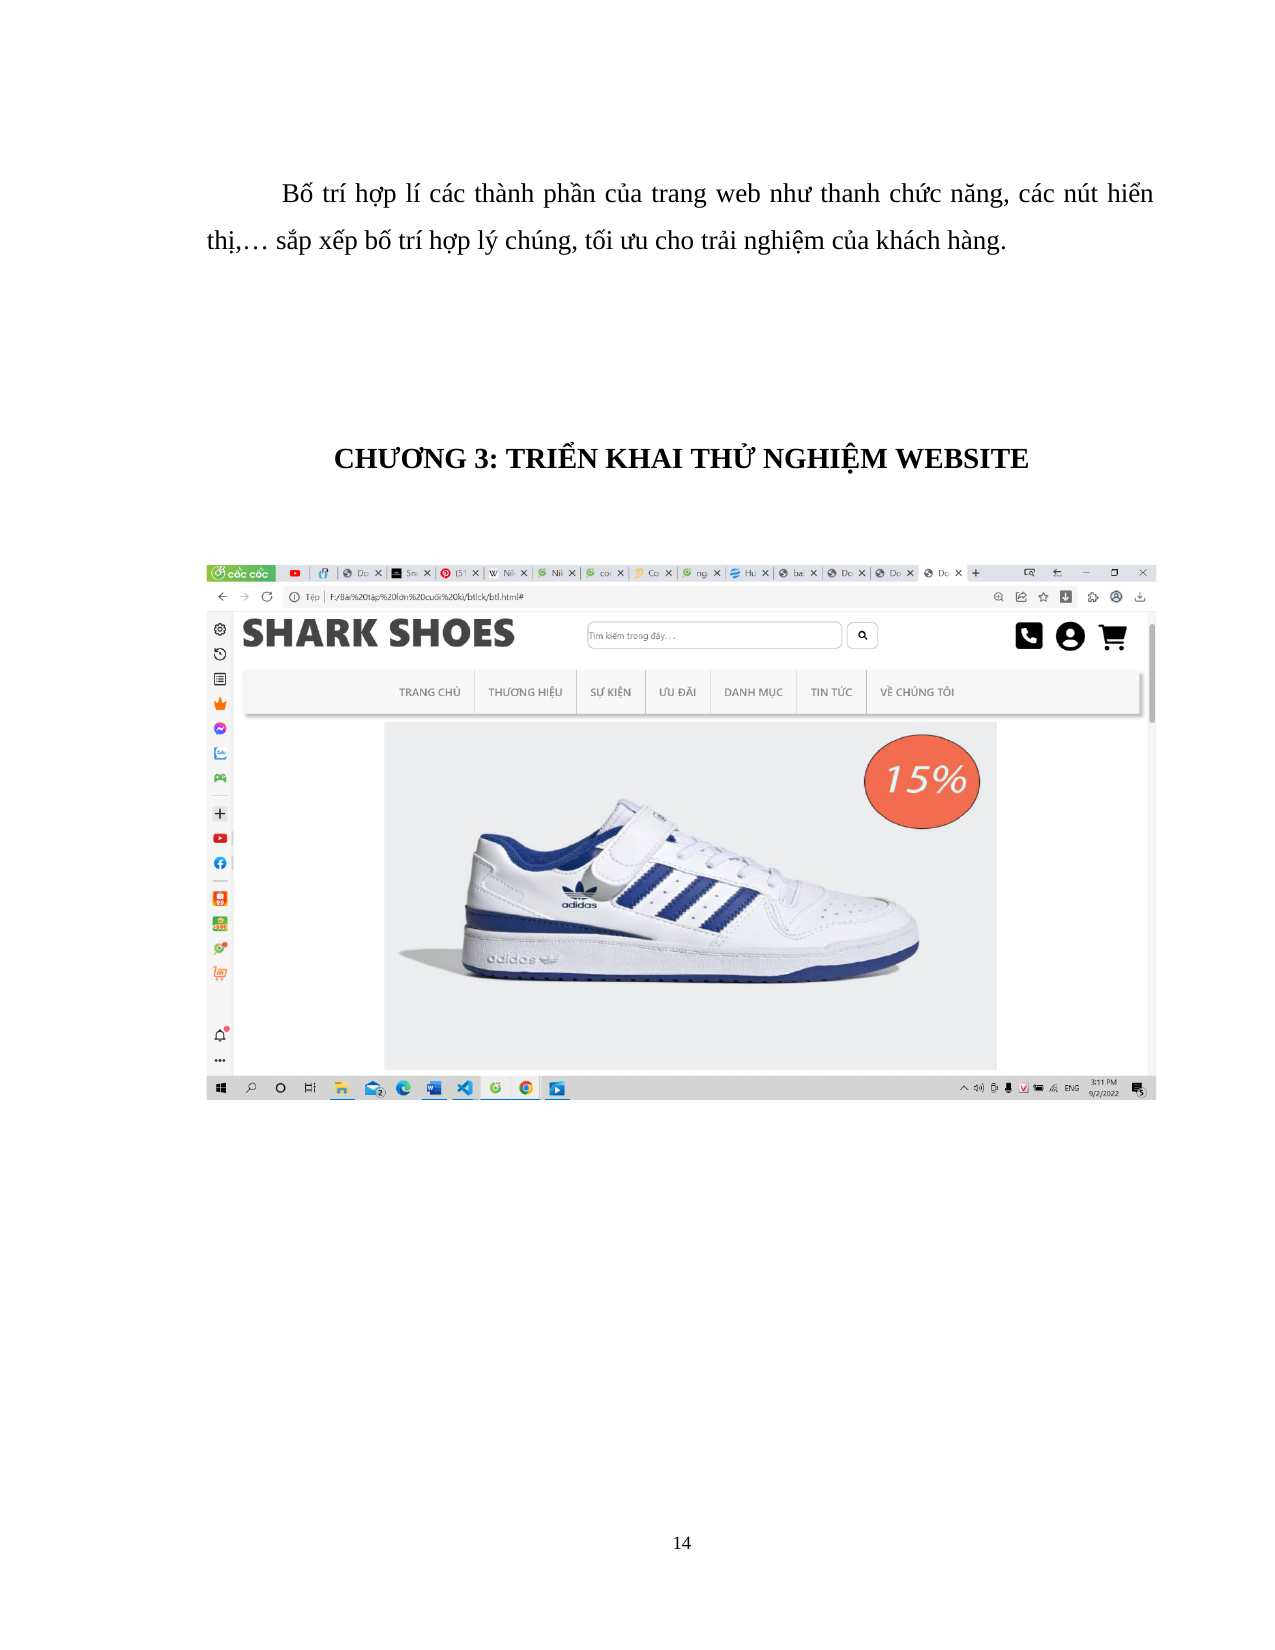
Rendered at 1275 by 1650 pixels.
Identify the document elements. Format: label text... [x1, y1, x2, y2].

text Bố trí hợp lí các thành phần của trang web như thanh chức năng, các nút hiển thị,… sắp xếp bố trí hợp lý chúng, tối ưu cho trải nghiệm của khách hàng. [207, 177, 1156, 255]
text CHƯƠNG 3: TRIỂN KHAI THỬ NGHIỆM WEBSITE [207, 442, 1156, 475]
picture [206, 565, 1157, 1100]
